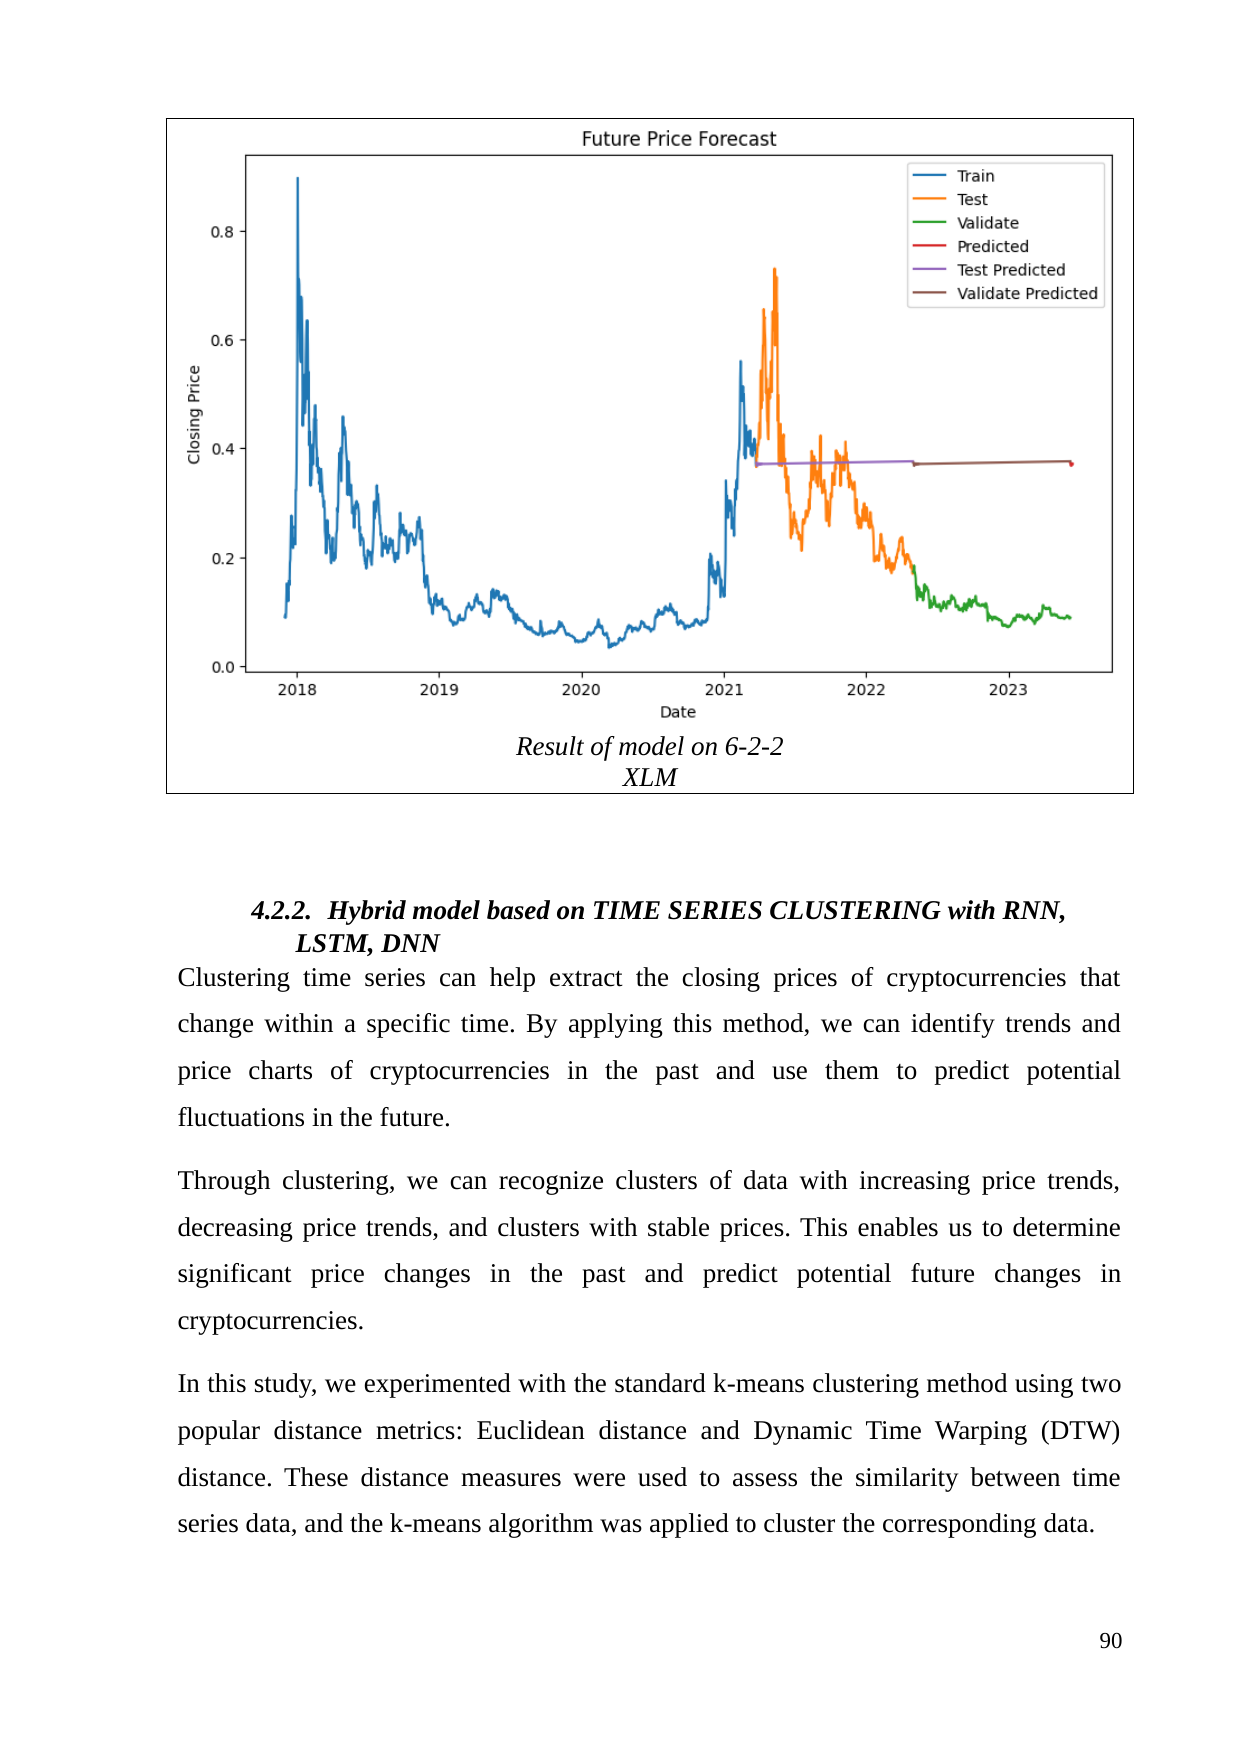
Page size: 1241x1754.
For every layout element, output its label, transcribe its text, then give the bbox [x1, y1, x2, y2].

text Clustering time series can help extract the closing prices of cryptocurrencies that change within a specific time. By applying this method, we can identify trends and price charts of cryptocurrencies in the past and use them to predict potential fluctuations in the future. [177, 961, 1122, 1132]
picture [177, 119, 1123, 731]
text Through clustering, we can recognize clusters of data with increasing price trends, decreasing price trends, and clusters with stable prices. This enables us to determine significant price changes in the past and predict potential future changes in cryptocurrencies. [177, 1164, 1122, 1335]
subtitle Hybrid model based on TIME SERIES CLUSTERING with RNN, LSTM, DNN [251, 894, 1122, 958]
text In this study, we experimented with the standard k-means clustering method using two popular distance metrics: Euclidean distance and Dynamic Time Warping (DTW) distance. These distance measures were used to assess the similarity between time series data, and the k-means algorithm was applied to cluster the corresponding data. [177, 1368, 1122, 1539]
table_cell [167, 119, 1133, 792]
